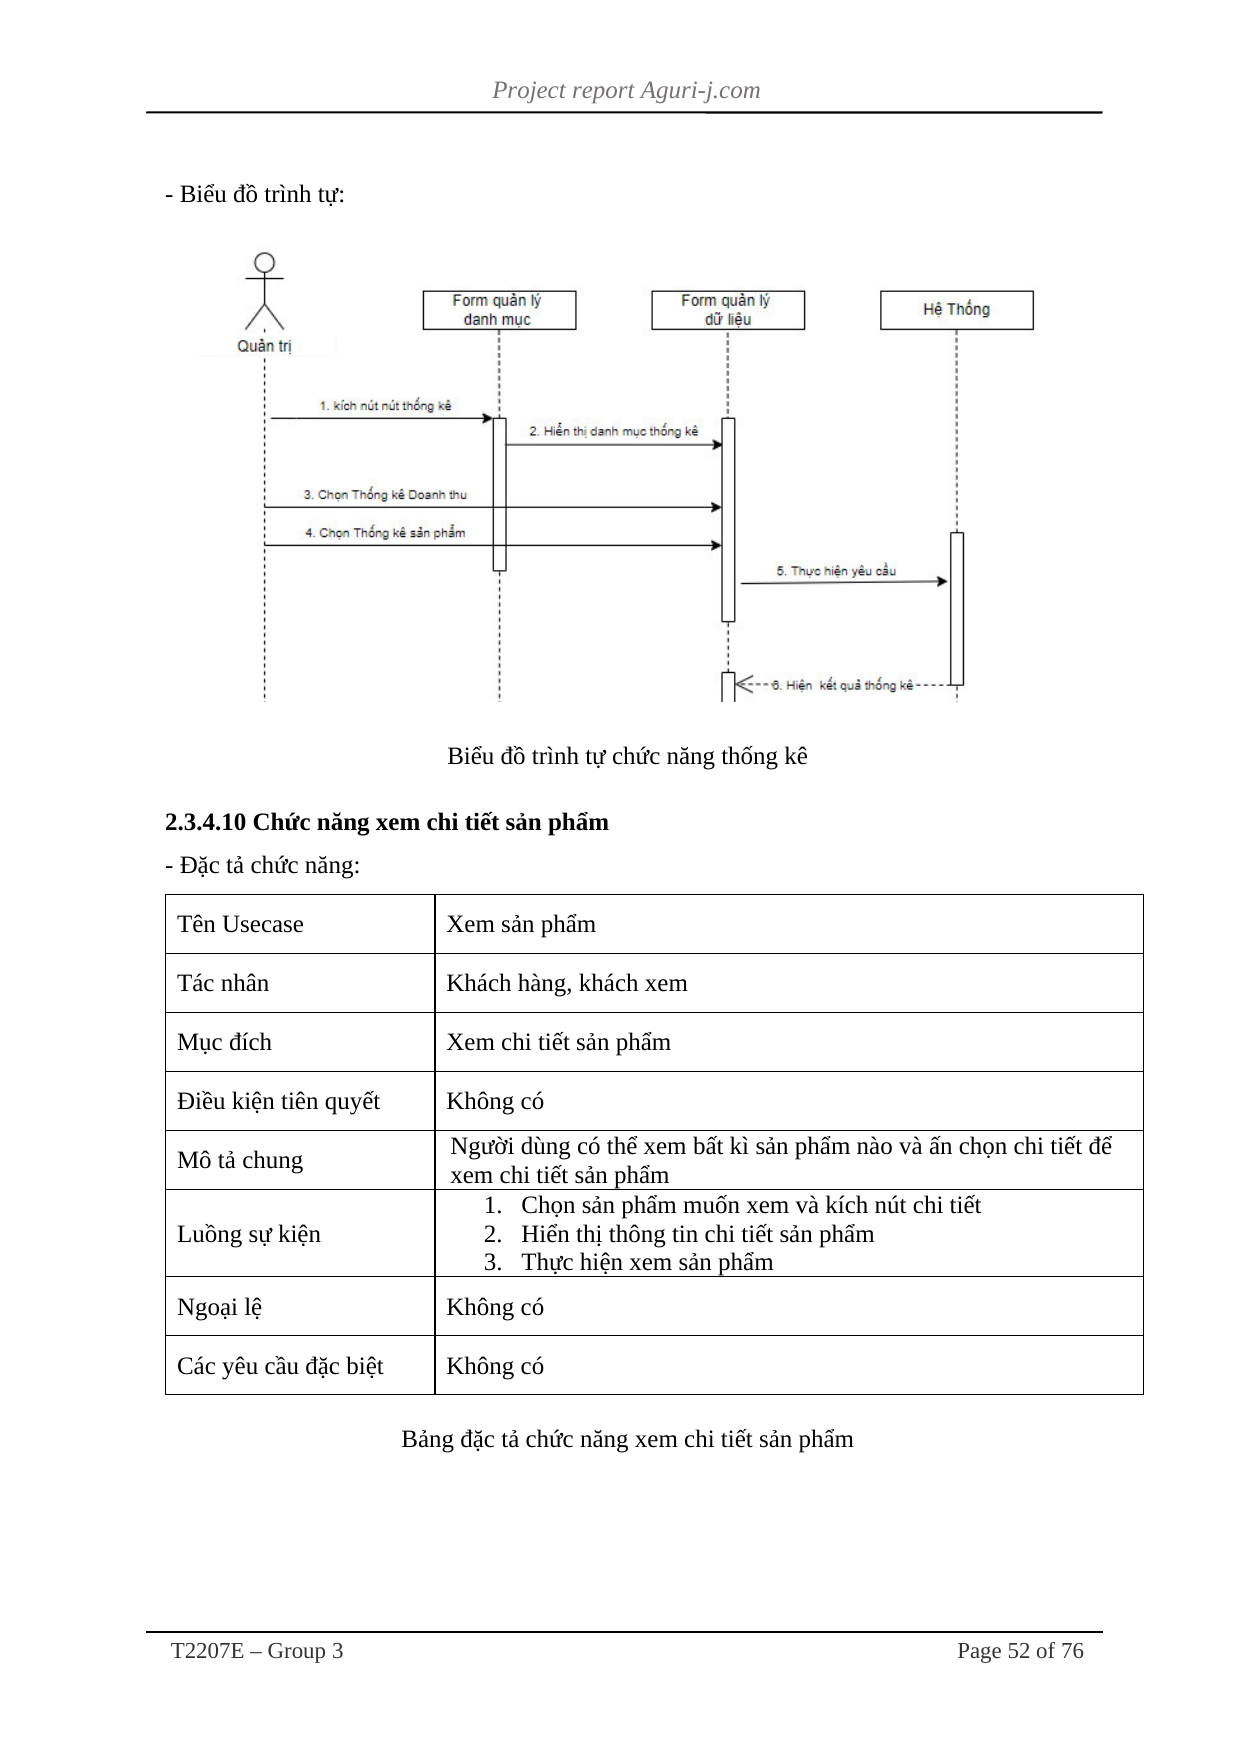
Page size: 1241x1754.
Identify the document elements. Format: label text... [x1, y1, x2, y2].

text - Đặc tả chức năng: [165, 850, 1090, 879]
table_cell Không có [436, 1072, 1143, 1130]
table_cell Các yêu cầu đặc biệt [166, 1336, 434, 1394]
table_cell Chọn sản phẩm muốn xem và kích nút chi tiết Hiển thị thông tin chi tiết sản phẩm Thực hiện xem sản phẩm [436, 1190, 1143, 1276]
table_cell Người dùng có thể xem bất kì sản phẩm nào và ấn chọn chi tiết để xem chi tiết sản phẩm [436, 1131, 1143, 1189]
text Biểu đồ trình tự chức năng thống kê [165, 741, 1090, 769]
table_cell Không có [436, 1277, 1143, 1335]
table_cell Mô tả chung [166, 1131, 434, 1189]
table_cell Xem chi tiết sản phẩm [436, 1013, 1143, 1071]
table_header Tên Usecase [166, 895, 434, 953]
table_cell Khách hàng, khách xem [436, 954, 1143, 1012]
table_cell Mục đích [166, 1013, 434, 1071]
table_cell Điều kiện tiên quyết [166, 1072, 434, 1130]
picture [165, 245, 1040, 702]
table_cell Luồng sự kiện [166, 1190, 434, 1276]
text - Biểu đồ trình tự: [165, 179, 1090, 208]
table_header Xem sản phẩm [436, 895, 1143, 953]
table_cell Không có [436, 1336, 1143, 1394]
subtitle 2.3.4.10 Chức năng xem chi tiết sản phẩm [165, 807, 1090, 836]
table_cell Ngoại lệ [166, 1277, 434, 1335]
table_cell Tác nhân [166, 954, 434, 1012]
text Bảng đặc tả chức năng xem chi tiết sản phẩm [165, 1424, 1090, 1453]
